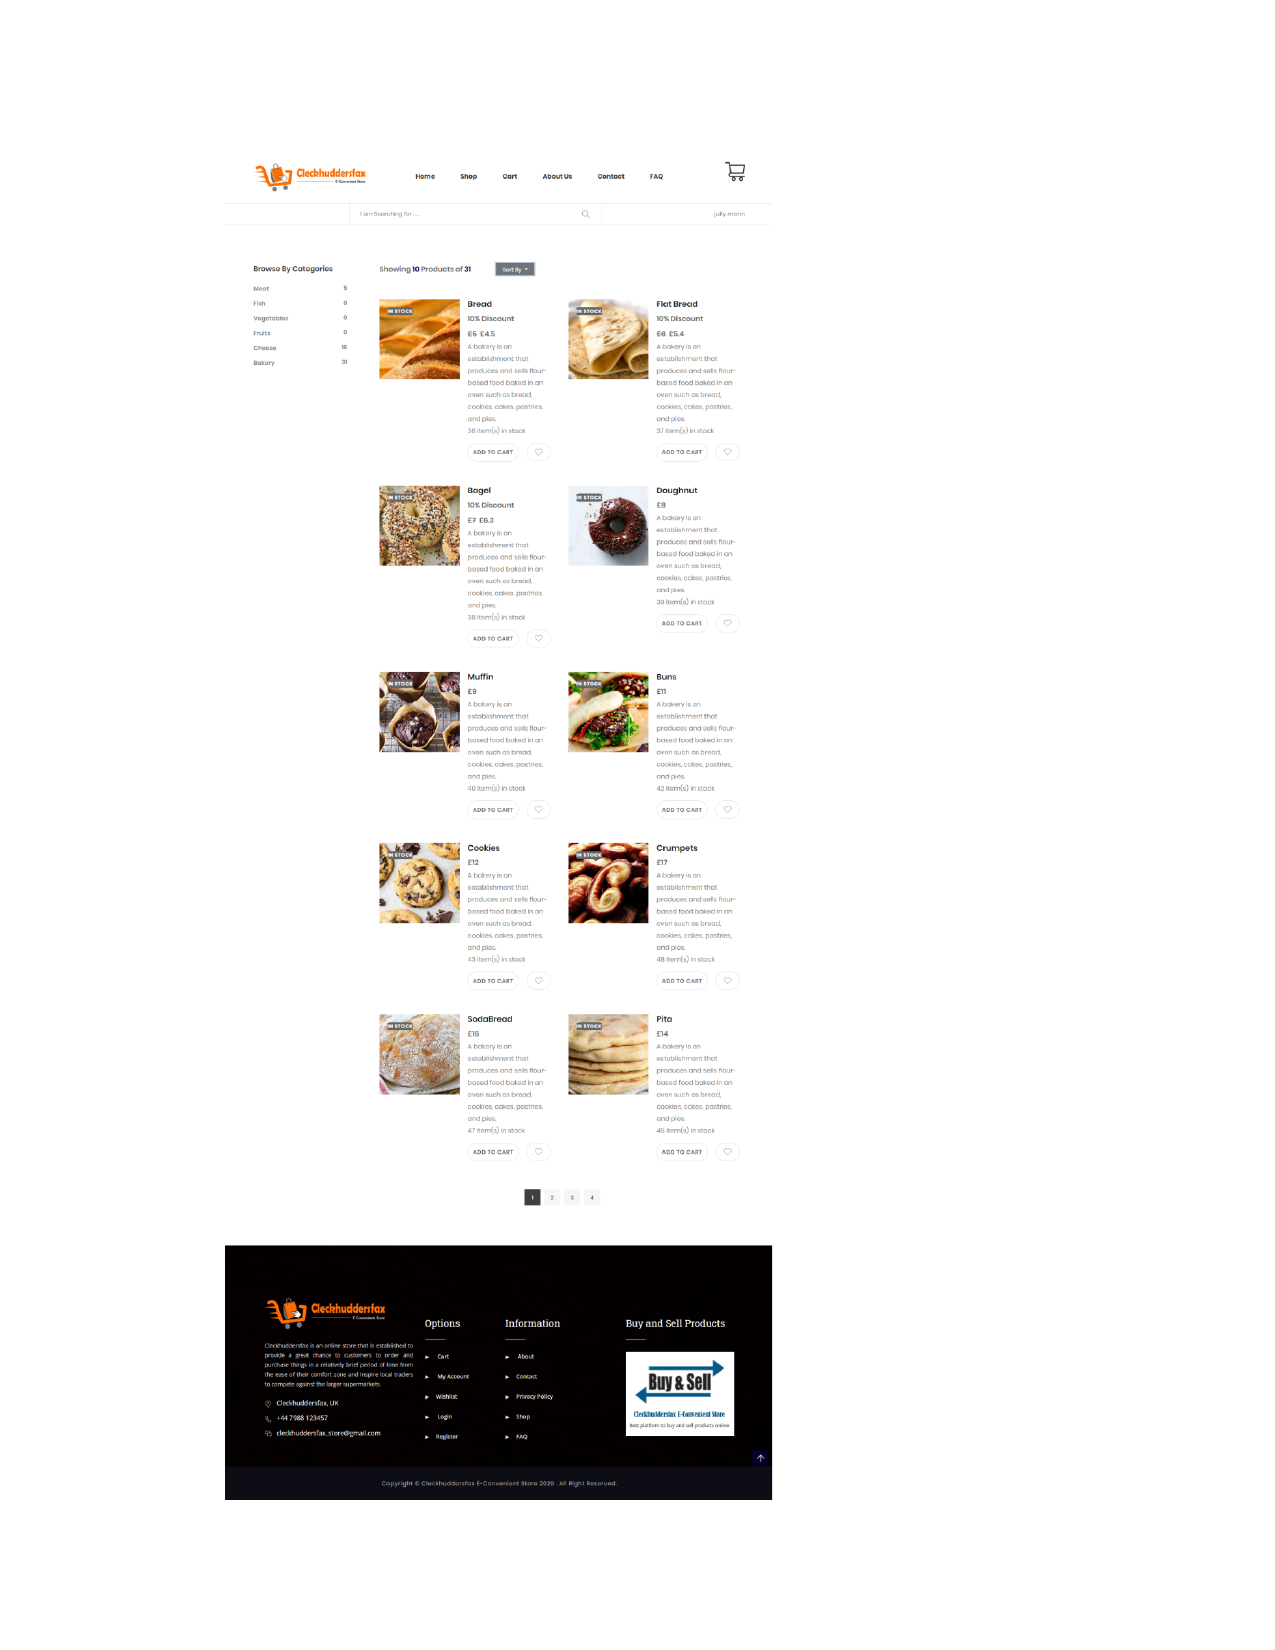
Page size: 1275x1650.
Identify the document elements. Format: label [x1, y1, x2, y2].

picture [225, 150, 773, 1500]
